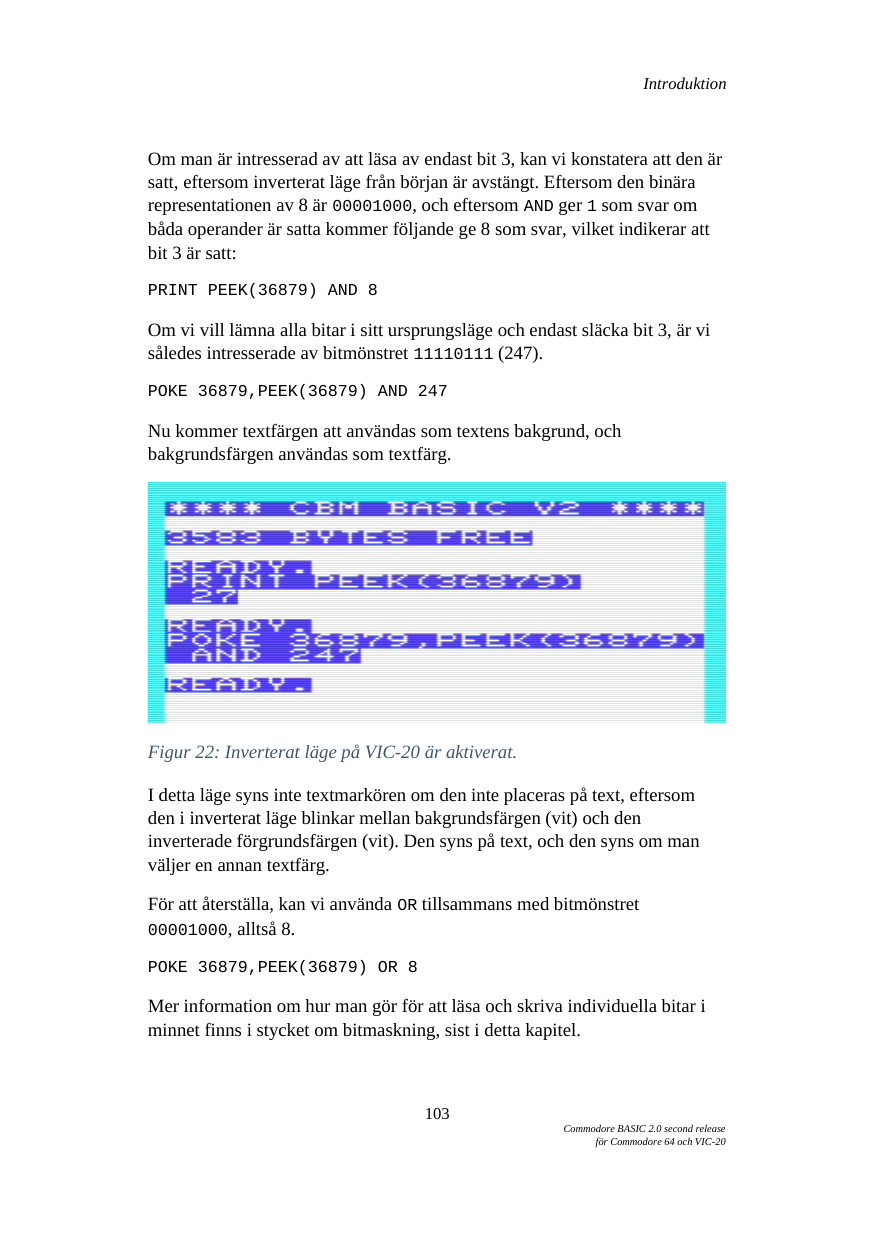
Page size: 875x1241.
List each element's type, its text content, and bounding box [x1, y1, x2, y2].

picture [147, 482, 727, 723]
text Om vi vill lämna alla bitar i sitt ursprungsläge och endast släcka bit 3, är vi således intresserade av bitmönstret 11110111 (247). [148, 318, 726, 364]
text Nu kommer textfärgen att användas som textens bakgrund, och bakgrundsfärgen användas som textfärg. [148, 419, 726, 464]
text För att återställa, kan vi använda OR tillsammans med bitmönstret 00001000, alltså 8. [148, 893, 726, 940]
text Mer information om hur man gör för att läsa och skriva individuella bitar i minnet finns i stycket om bitmaskning, sist i detta kapitel. [148, 995, 726, 1040]
text POKE 36879,PEEK(36879) OR 8 [148, 958, 726, 977]
text Om man är intresserad av att läsa av endast bit 3, kan vi konstatera att den är satt, eftersom inverterat läge från början är avstängt. Eftersom den binära representationen av 8 är 00001000, och eftersom AND ger 1 som svar om båda operander är satta kommer följande ge 8 som svar, vilket indikerar att bit 3 är satt: [148, 148, 726, 263]
text PRINT PEEK(36879) AND 8 [148, 281, 726, 300]
text I detta läge syns inte textmarkören om den inte placeras på text, eftersom den i inverterat läge blinkar mellan bakgrundsfärgen (vit) och den inverterade förgrundsfärgen (vit). Den syns på text, och den syns om man väljer en annan textfärg. [148, 784, 726, 875]
text POKE 36879,PEEK(36879) AND 247 [148, 383, 726, 401]
